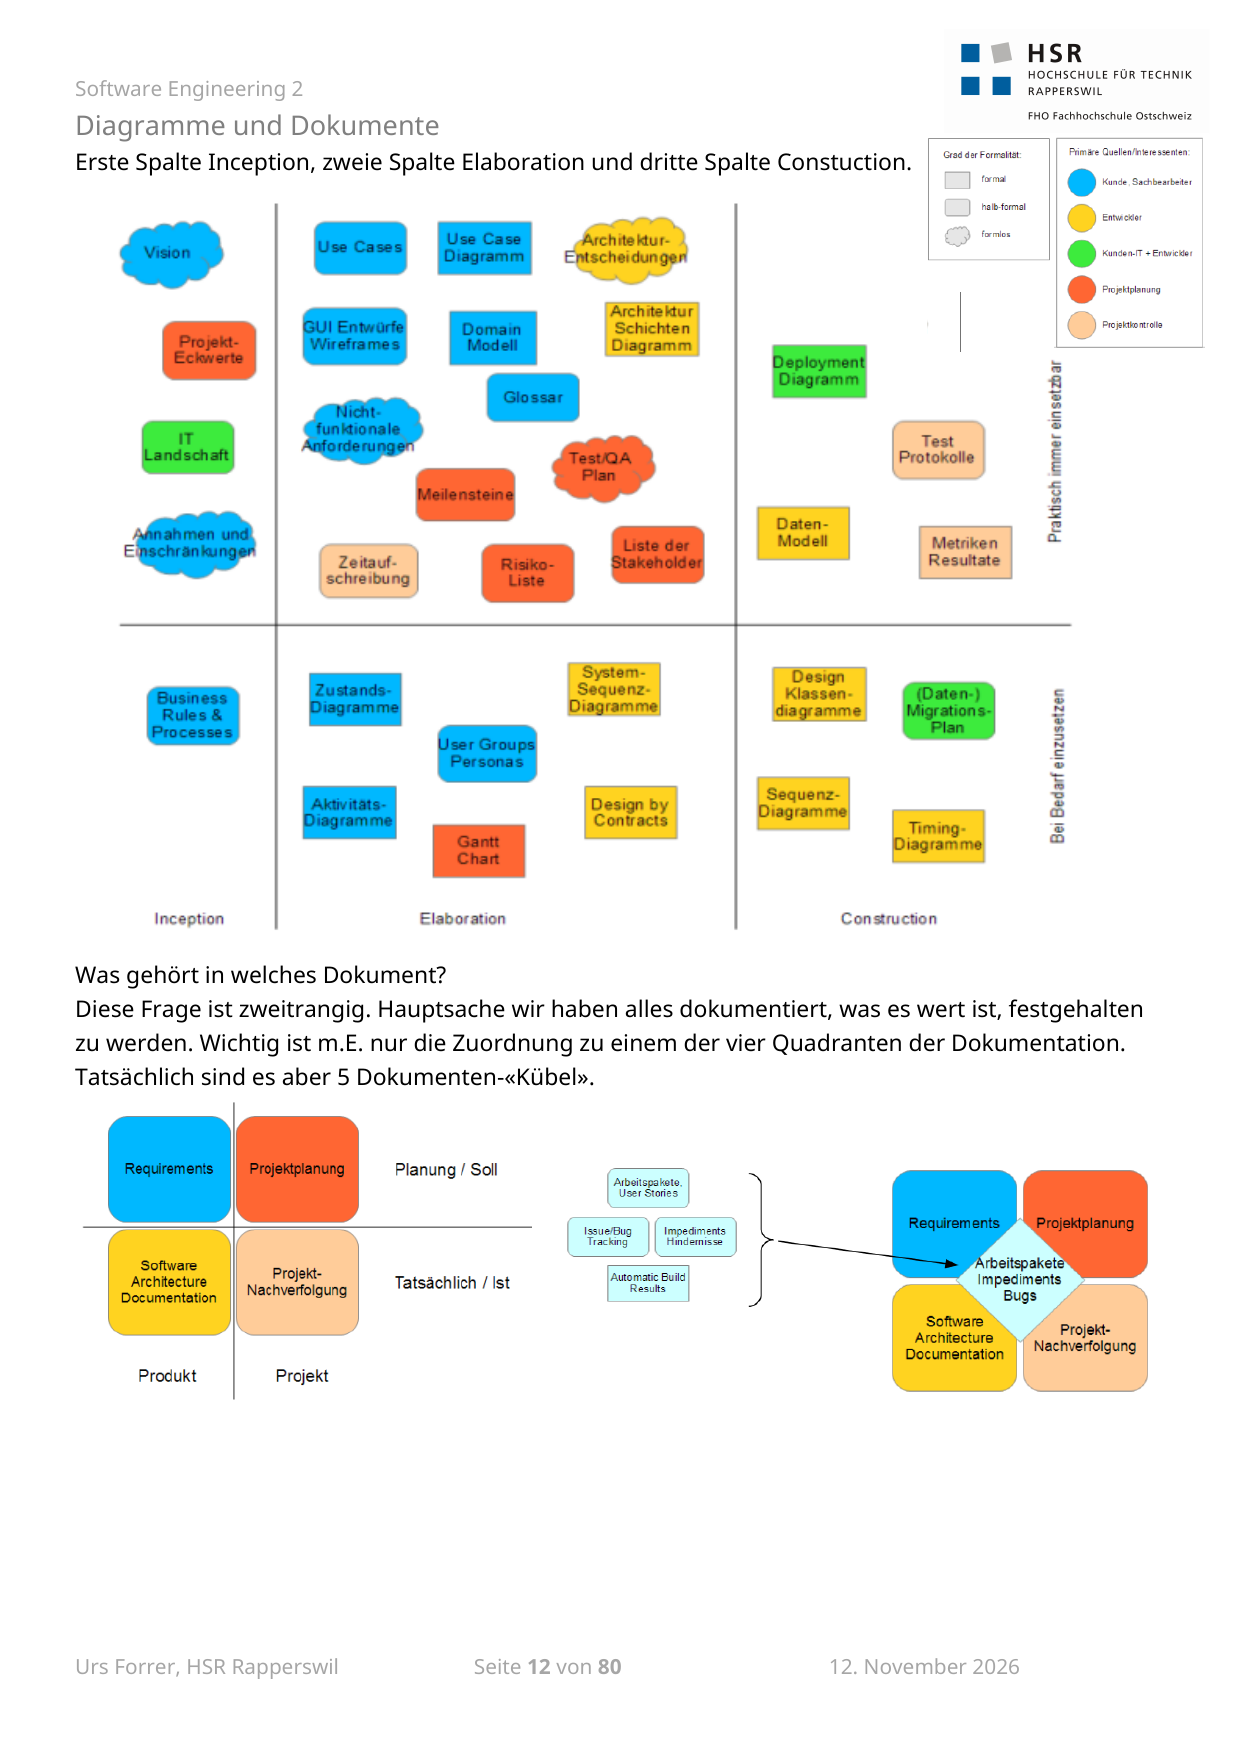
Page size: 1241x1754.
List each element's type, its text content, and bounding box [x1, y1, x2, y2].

subtitle Diagramme und Dokumente [75, 106, 1165, 143]
text Erste Spalte Inception, zweie Spalte Elaboration und dritte Spalte Constuction. [75, 146, 927, 177]
picture [75, 1094, 558, 1400]
picture [75, 29, 1210, 941]
picture [563, 1153, 1158, 1400]
